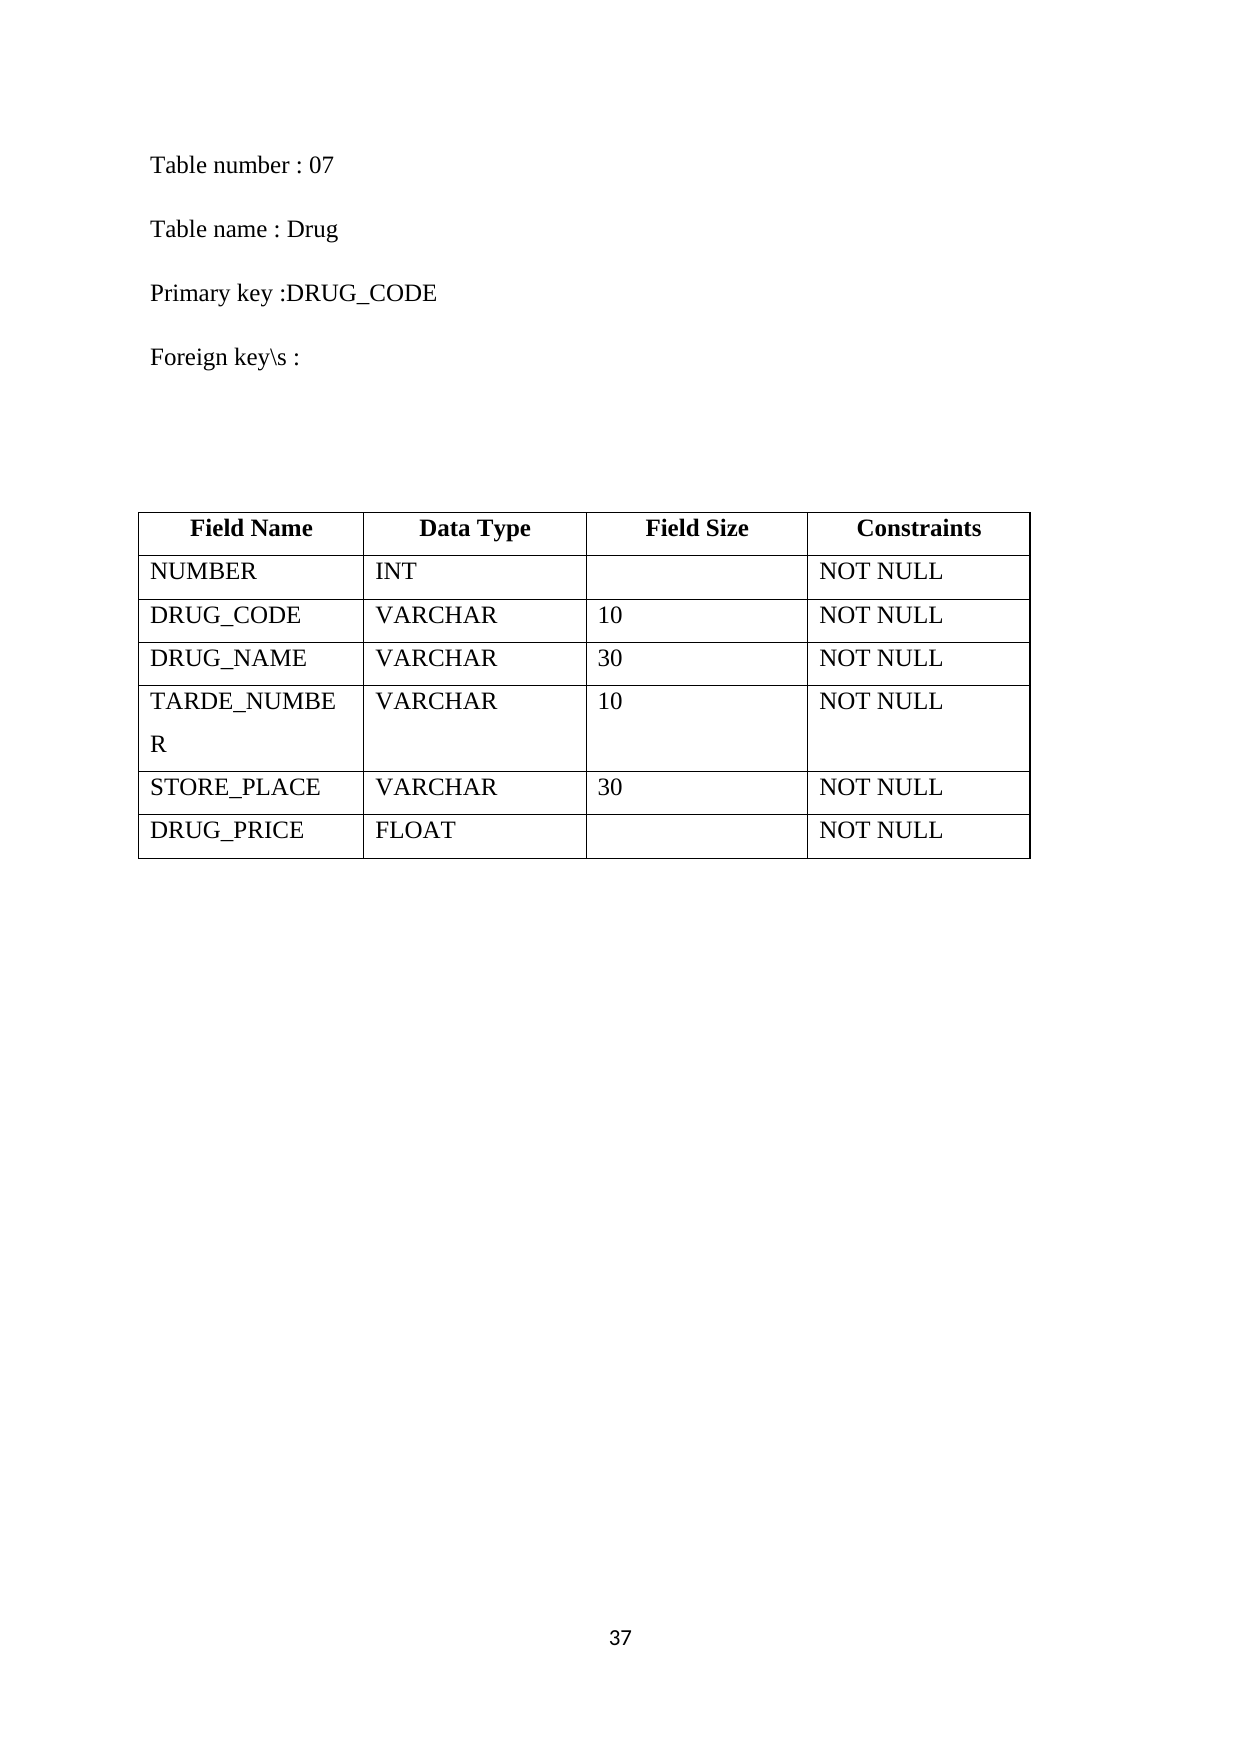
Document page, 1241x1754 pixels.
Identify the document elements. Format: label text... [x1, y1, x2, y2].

table_cell TARDE_NUMBER [139, 686, 363, 771]
text Foreign key\s : [150, 342, 1090, 371]
table_cell FLOAT [364, 815, 586, 858]
table_header Constraints [808, 513, 1029, 555]
table_cell 30 [587, 643, 807, 685]
table_cell STORE_PLACE [139, 772, 363, 814]
table_cell DRUG_CODE [139, 600, 363, 642]
table_header Field Name [139, 513, 363, 555]
table_cell NOT NULL [808, 556, 1029, 599]
table_cell NOT NULL [808, 600, 1029, 642]
table_cell DRUG_PRICE [139, 815, 363, 858]
table_cell VARCHAR [364, 643, 586, 685]
table_cell DRUG_NAME [139, 643, 363, 685]
text Primary key :DRUG_CODE [150, 278, 1090, 307]
table_cell NOT NULL [808, 643, 1029, 685]
table_cell NOT NULL [808, 686, 1029, 771]
table_cell [587, 556, 807, 599]
table_cell [587, 815, 807, 858]
table_cell VARCHAR [364, 600, 586, 642]
table_cell INT [364, 556, 586, 599]
table_cell VARCHAR [364, 686, 586, 771]
table_header Data Type [364, 513, 586, 555]
table_cell NUMBER [139, 556, 363, 599]
text Table number : 07 [150, 150, 1090, 179]
table_cell 10 [587, 686, 807, 771]
table_cell NOT NULL [808, 815, 1029, 858]
table_header Field Size [587, 513, 807, 555]
table_cell 30 [587, 772, 807, 814]
table_cell VARCHAR [364, 772, 586, 814]
text Table name : Drug [150, 214, 1090, 243]
table_cell 10 [587, 600, 807, 642]
table_cell NOT NULL [808, 772, 1029, 814]
